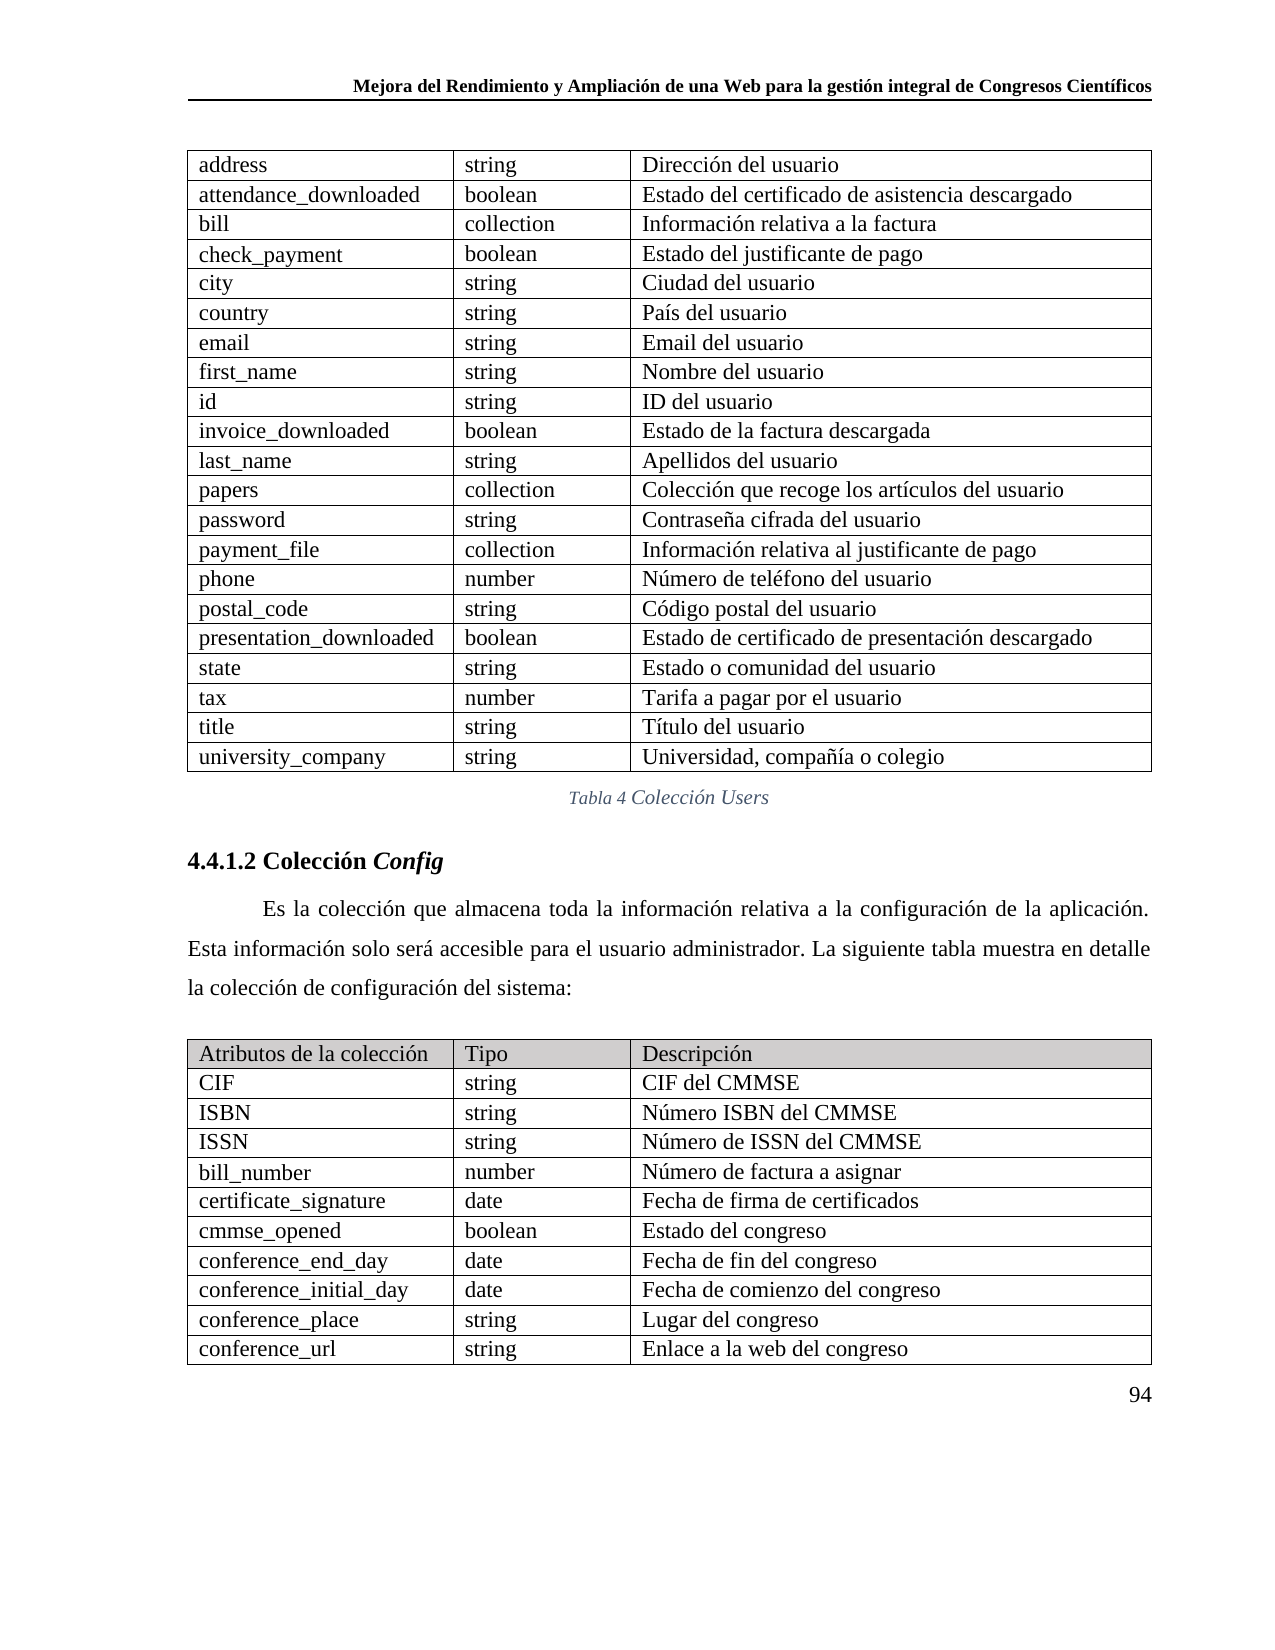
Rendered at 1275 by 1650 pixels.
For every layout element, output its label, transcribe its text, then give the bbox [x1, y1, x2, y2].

table_cell number [454, 1158, 630, 1187]
table_cell Enlace a la web del congreso [631, 1336, 1151, 1364]
table_cell university_company [188, 743, 453, 771]
table_cell Lugar del congreso [631, 1306, 1151, 1334]
table_cell number [454, 565, 630, 594]
table_cell CIF [188, 1069, 453, 1098]
table_cell ISBN [188, 1099, 453, 1127]
table_cell Código postal del usuario [631, 595, 1151, 623]
table_cell string [454, 388, 630, 416]
table_cell bill [188, 210, 453, 239]
table_cell string [454, 1069, 630, 1098]
table_cell attendance_downloaded [188, 181, 453, 209]
table_cell date [454, 1188, 630, 1216]
table_cell string [454, 743, 630, 771]
table_cell string [454, 654, 630, 682]
table_cell phone [188, 565, 453, 594]
table_cell Apellidos del usuario [631, 447, 1151, 475]
table_cell certificate_signature [188, 1188, 453, 1216]
table_cell invoice_downloaded [188, 417, 453, 446]
table_header Tipo [454, 1040, 630, 1068]
table_cell bill_number [188, 1158, 453, 1187]
table_header Descripción [631, 1040, 1151, 1068]
table_cell boolean [454, 240, 630, 268]
table_cell Fecha de comienzo del congreso [631, 1276, 1151, 1305]
table_cell Número ISBN del CMMSE [631, 1099, 1151, 1127]
table_cell Número de teléfono del usuario [631, 565, 1151, 594]
table_cell Estado o comunidad del usuario [631, 654, 1151, 682]
table_cell string [454, 713, 630, 742]
table_cell Estado del justificante de pago [631, 240, 1151, 268]
table_cell boolean [454, 624, 630, 653]
table_cell string [454, 1306, 630, 1334]
table_cell Fecha de fin del congreso [631, 1247, 1151, 1275]
table_cell number [454, 684, 630, 712]
table_cell string [454, 447, 630, 475]
table_cell Nombre del usuario [631, 358, 1151, 387]
table_cell date [454, 1276, 630, 1305]
table_cell Ciudad del usuario [631, 269, 1151, 298]
table_cell payment_file [188, 536, 453, 564]
table_cell collection [454, 476, 630, 505]
table_cell password [188, 506, 453, 534]
table_cell city [188, 269, 453, 298]
table_cell Información relativa al justificante de pago [631, 536, 1151, 564]
table_cell string [454, 299, 630, 327]
text Tabla 4 Colección Users [187, 785, 1152, 809]
table_cell string [454, 329, 630, 357]
table_cell collection [454, 536, 630, 564]
table_cell Estado de certificado de presentación descargado [631, 624, 1151, 653]
table_cell string [454, 151, 630, 179]
table_cell email [188, 329, 453, 357]
table_cell string [454, 1336, 630, 1364]
table_cell conference_place [188, 1306, 453, 1334]
table_cell conference_initial_day [188, 1276, 453, 1305]
table_cell Estado de la factura descargada [631, 417, 1151, 446]
table_cell Información relativa a la factura [631, 210, 1151, 239]
table_header Atributos de la colección [188, 1040, 453, 1068]
table_cell cmmse_opened [188, 1217, 453, 1246]
table_cell last_name [188, 447, 453, 475]
table_cell address [188, 151, 453, 179]
table_cell Número de factura a asignar [631, 1158, 1151, 1187]
table_cell string [454, 1099, 630, 1127]
table_cell string [454, 269, 630, 298]
table_cell boolean [454, 417, 630, 446]
table_cell country [188, 299, 453, 327]
text Es la colección que almacena toda la información relativa a la configuración de la aplicación. Esta información solo será accesible para el usuario administrador. La siguiente tabla muestra en detalle la colección de configuración del sistema: [187, 895, 1152, 1001]
table_cell País del usuario [631, 299, 1151, 327]
table_cell collection [454, 210, 630, 239]
table_cell date [454, 1247, 630, 1275]
table_cell CIF del CMMSE [631, 1069, 1151, 1098]
table_cell ID del usuario [631, 388, 1151, 416]
table_cell Dirección del usuario [631, 151, 1151, 179]
table_cell string [454, 358, 630, 387]
table_cell string [454, 506, 630, 534]
table_cell first_name [188, 358, 453, 387]
table_cell tax [188, 684, 453, 712]
table_cell postal_code [188, 595, 453, 623]
table_cell conference_url [188, 1336, 453, 1364]
table_cell papers [188, 476, 453, 505]
subtitle 4.4.1.2 Colección Config [187, 846, 1152, 874]
table_cell Número de ISSN del CMMSE [631, 1129, 1151, 1157]
table_cell Estado del certificado de asistencia descargado [631, 181, 1151, 209]
table_cell boolean [454, 181, 630, 209]
table_cell Email del usuario [631, 329, 1151, 357]
table_cell state [188, 654, 453, 682]
table_cell Tarifa a pagar por el usuario [631, 684, 1151, 712]
table_cell title [188, 713, 453, 742]
table_cell Estado del congreso [631, 1217, 1151, 1246]
table_cell boolean [454, 1217, 630, 1246]
table_cell Colección que recoge los artículos del usuario [631, 476, 1151, 505]
table_cell ISSN [188, 1129, 453, 1157]
table_cell Universidad, compañía o colegio [631, 743, 1151, 771]
table_cell string [454, 595, 630, 623]
table_cell presentation_downloaded [188, 624, 453, 653]
table_cell Fecha de firma de certificados [631, 1188, 1151, 1216]
table_cell string [454, 1129, 630, 1157]
table_cell id [188, 388, 453, 416]
table_cell Título del usuario [631, 713, 1151, 742]
table_cell Contraseña cifrada del usuario [631, 506, 1151, 534]
table_cell conference_end_day [188, 1247, 453, 1275]
table_cell check_payment [188, 240, 453, 268]
